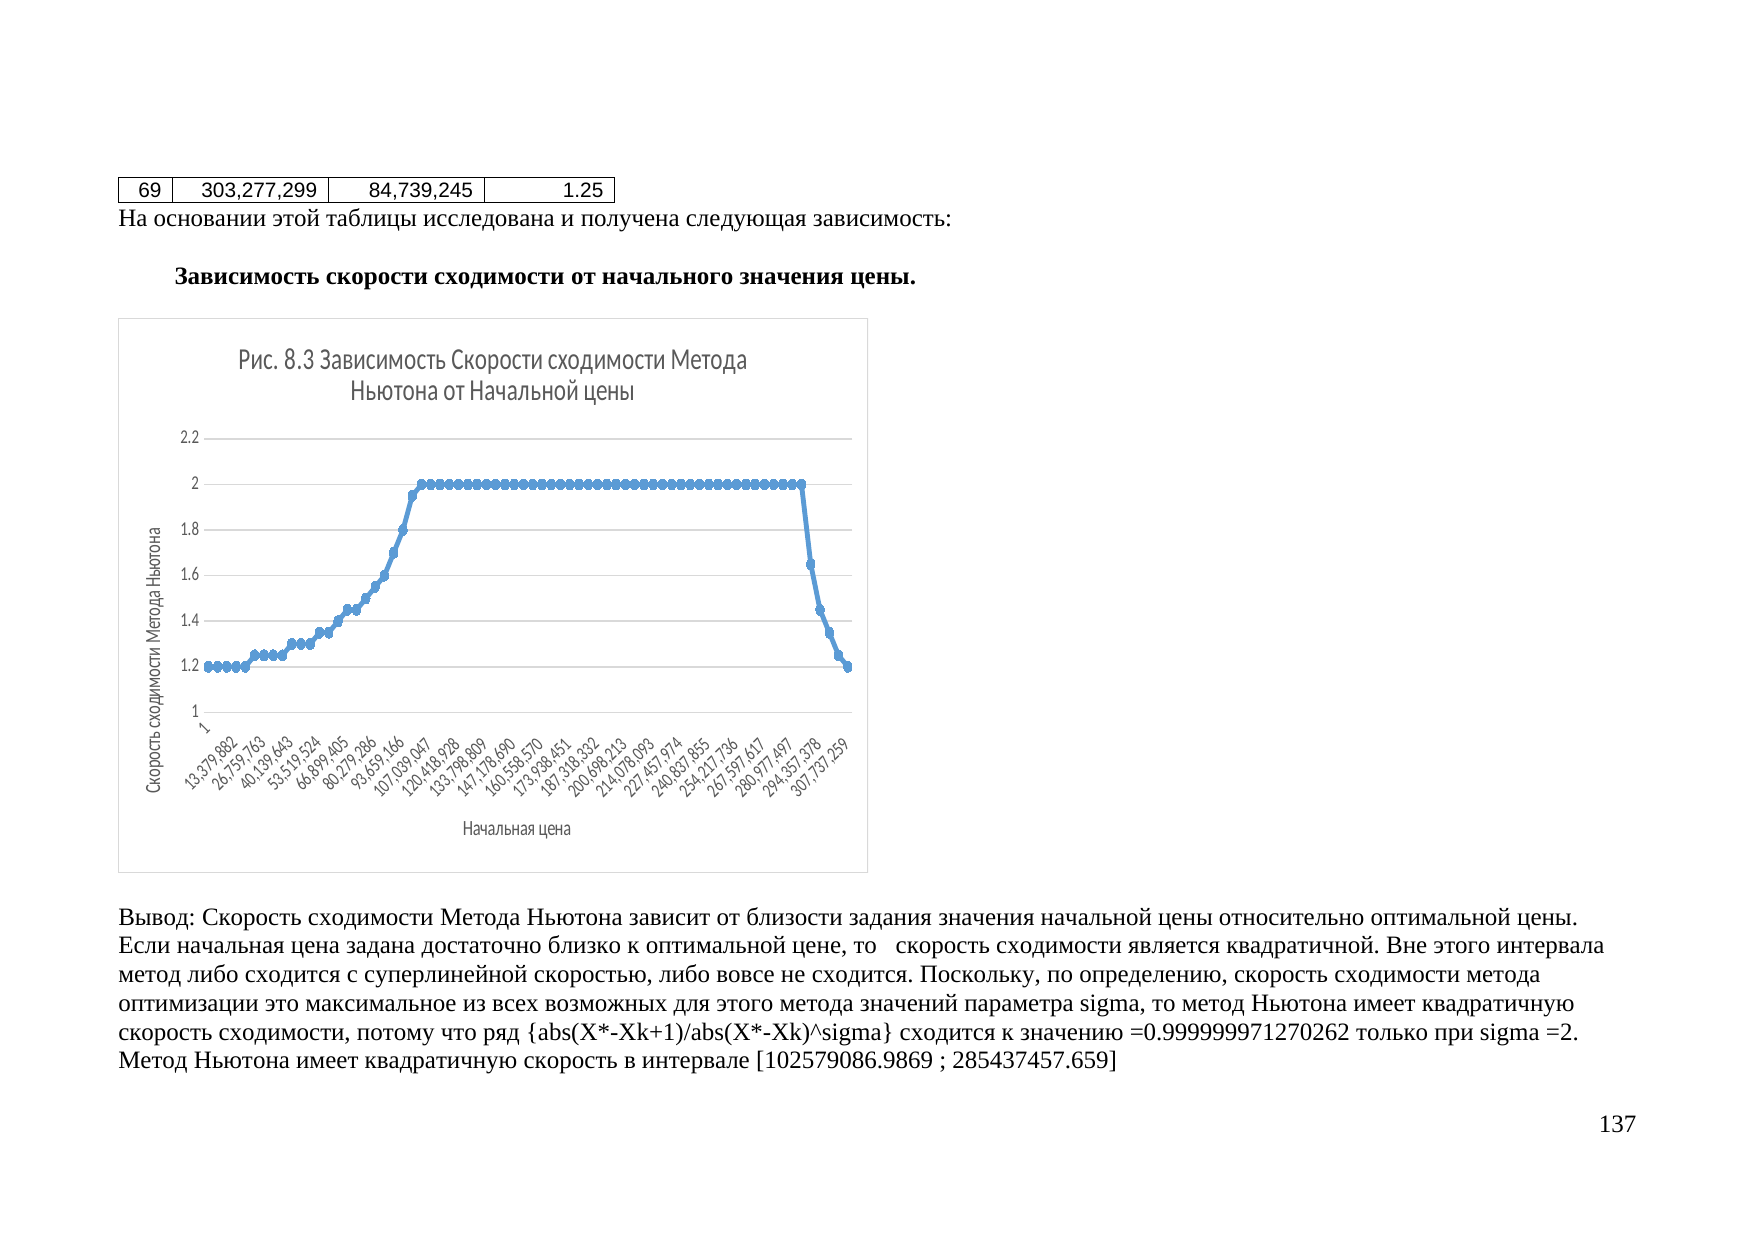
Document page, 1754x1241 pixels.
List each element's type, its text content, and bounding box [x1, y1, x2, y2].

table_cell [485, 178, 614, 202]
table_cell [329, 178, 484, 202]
text Зависимость скорости сходимости от начального значения цены. [118, 261, 1636, 289]
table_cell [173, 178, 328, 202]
text Вывод: Скорость сходимости Метода Ньютона зависит от близости задания значения начальной цены относительно оптимальной цены. Если начальная цена задана достаточно близко к оптимальной цене, то скорость сходимости является квадратичной. Вне этого интервала метод либо сходится с суперлинейной скоростью, либо вовсе не сходится. Поскольку, по определению, скорость сходимости метода оптимизации это максимальное из всех возможных для этого метода значений параметра sigma, то метод Ньютона имеет квадратичную скорость сходимости, потому что ряд {abs(X*-Xk+1)/abs(X*-Xk)^sigma} сходится к значению =0.999999971270262 только при sigma =2. Метод Ньютона имеет квадратичную скорость в интервале [102579086.9869 ; 285437457.659] [118, 902, 1636, 1074]
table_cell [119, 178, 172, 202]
text На основании этой таблицы исследована и получена следующая зависимость: [118, 203, 1636, 232]
